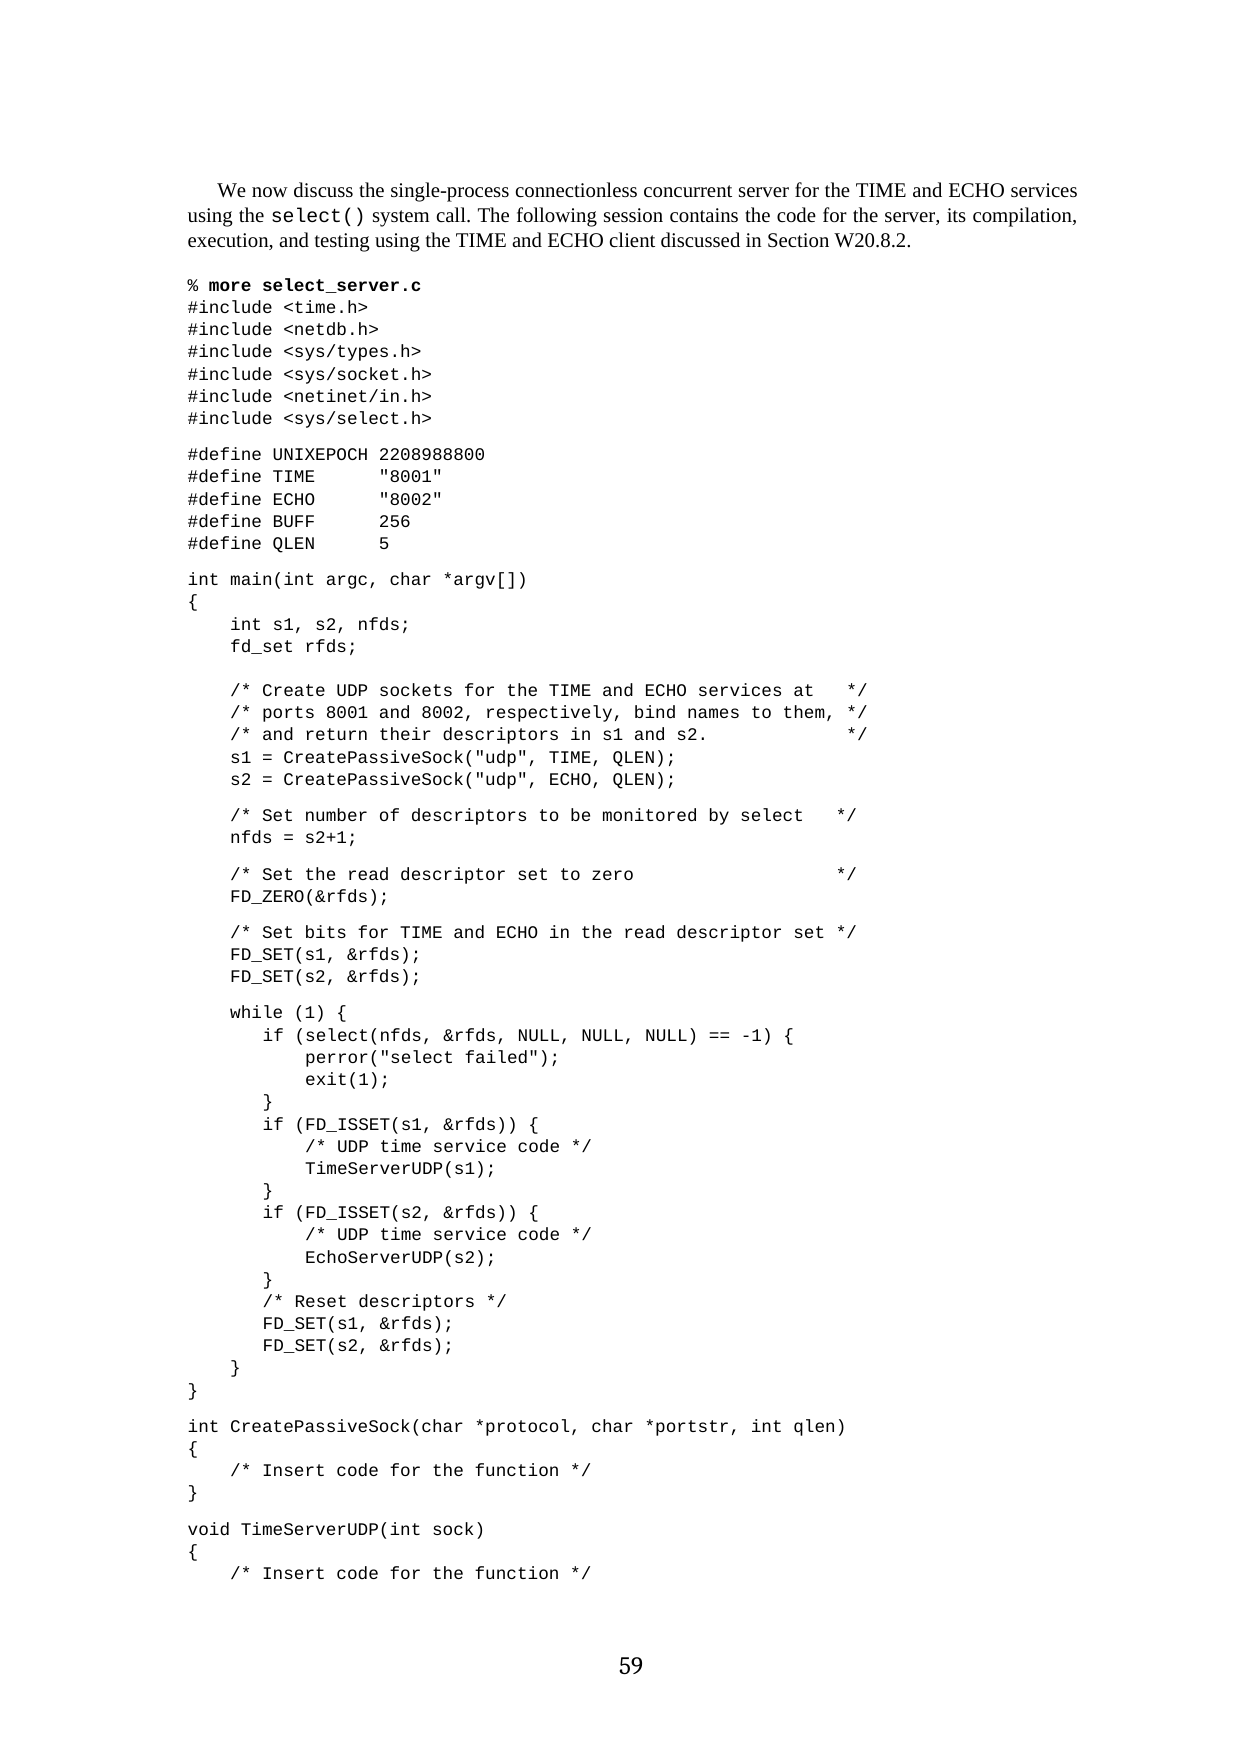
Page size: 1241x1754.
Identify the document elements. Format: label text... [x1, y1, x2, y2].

text FD_SET(s2, &rfds); [187, 968, 1078, 988]
text #include <sys/types.h> [187, 343, 1078, 363]
text #define ECHO "8002" [187, 490, 1078, 510]
text /* and return their descriptors in s1 and s2. */ [187, 726, 1078, 746]
text } [187, 1381, 1078, 1401]
text EchoServerUDP(s2); [187, 1248, 1078, 1268]
text /* Set bits for TIME and ECHO in the read descriptor set */ [187, 923, 1078, 944]
text exit(1); [187, 1071, 1078, 1091]
text } [187, 1182, 1078, 1202]
text #define BUFF 256 [187, 512, 1078, 532]
text { [187, 593, 1078, 613]
text /* ports 8001 and 8002, respectively, bind names to them, */ [187, 704, 1078, 724]
text % more select_server.c [187, 276, 1078, 296]
text #define QLEN 5 [187, 534, 1078, 554]
text #include <netdb.h> [187, 321, 1078, 341]
text /* Insert code for the function */ [187, 1565, 1078, 1585]
text fd_set rfds; [187, 637, 1078, 657]
text s2 = CreatePassiveSock("udp", ECHO, QLEN); [187, 770, 1078, 791]
text int main(int argc, char *argv[]) [187, 571, 1078, 591]
text /* UDP time service code */ [187, 1226, 1078, 1246]
text #define TIME "8001" [187, 468, 1078, 488]
text #include <sys/select.h> [187, 409, 1078, 429]
text #include <sys/socket.h> [187, 365, 1078, 385]
text if (FD_ISSET(s1, &rfds)) { [187, 1115, 1078, 1135]
text #include <time.h> [187, 298, 1078, 319]
text nfds = s2+1; [187, 829, 1078, 849]
text #include <netinet/in.h> [187, 387, 1078, 407]
text s1 = CreatePassiveSock("udp", TIME, QLEN); [187, 748, 1078, 768]
text } [187, 1270, 1078, 1291]
text /* Reset descriptors */ [187, 1293, 1078, 1313]
text FD_SET(s1, &rfds); [187, 946, 1078, 966]
text /* Create UDP sockets for the TIME and ECHO services at */ [187, 682, 1078, 702]
text } [187, 1484, 1078, 1504]
text if (select(nfds, &rfds, NULL, NULL, NULL) == -1) { [187, 1026, 1078, 1046]
text int s1, s2, nfds; [187, 615, 1078, 635]
text /* Insert code for the function */ [187, 1462, 1078, 1482]
text int CreatePassiveSock(char *protocol, char *portstr, int qlen) [187, 1418, 1078, 1438]
text FD_SET(s2, &rfds); [187, 1337, 1078, 1357]
text FD_SET(s1, &rfds); [187, 1315, 1078, 1335]
text { [187, 1440, 1078, 1460]
text { [187, 1543, 1078, 1563]
text /* Set the read descriptor set to zero */ [187, 865, 1078, 885]
text } [187, 1359, 1078, 1379]
text perror("select failed"); [187, 1048, 1078, 1069]
text while (1) { [187, 1004, 1078, 1024]
text } [187, 1093, 1078, 1113]
text TimeServerUDP(s1); [187, 1159, 1078, 1179]
text if (FD_ISSET(s2, &rfds)) { [187, 1204, 1078, 1224]
text #define UNIXEPOCH 2208988800 [187, 446, 1078, 466]
text We now discuss the single-process connectionless concurrent server for the TIME and ECHO services using the select() system call. The following session contains the code for the server, its compilation, execution, and testing using the TIME and ECHO client discussed in Section W20.8.2. [187, 177, 1078, 252]
text void TimeServerUDP(int sock) [187, 1520, 1078, 1541]
text /* Set number of descriptors to be monitored by select */ [187, 807, 1078, 827]
text /* UDP time service code */ [187, 1137, 1078, 1157]
text FD_ZERO(&rfds); [187, 887, 1078, 907]
